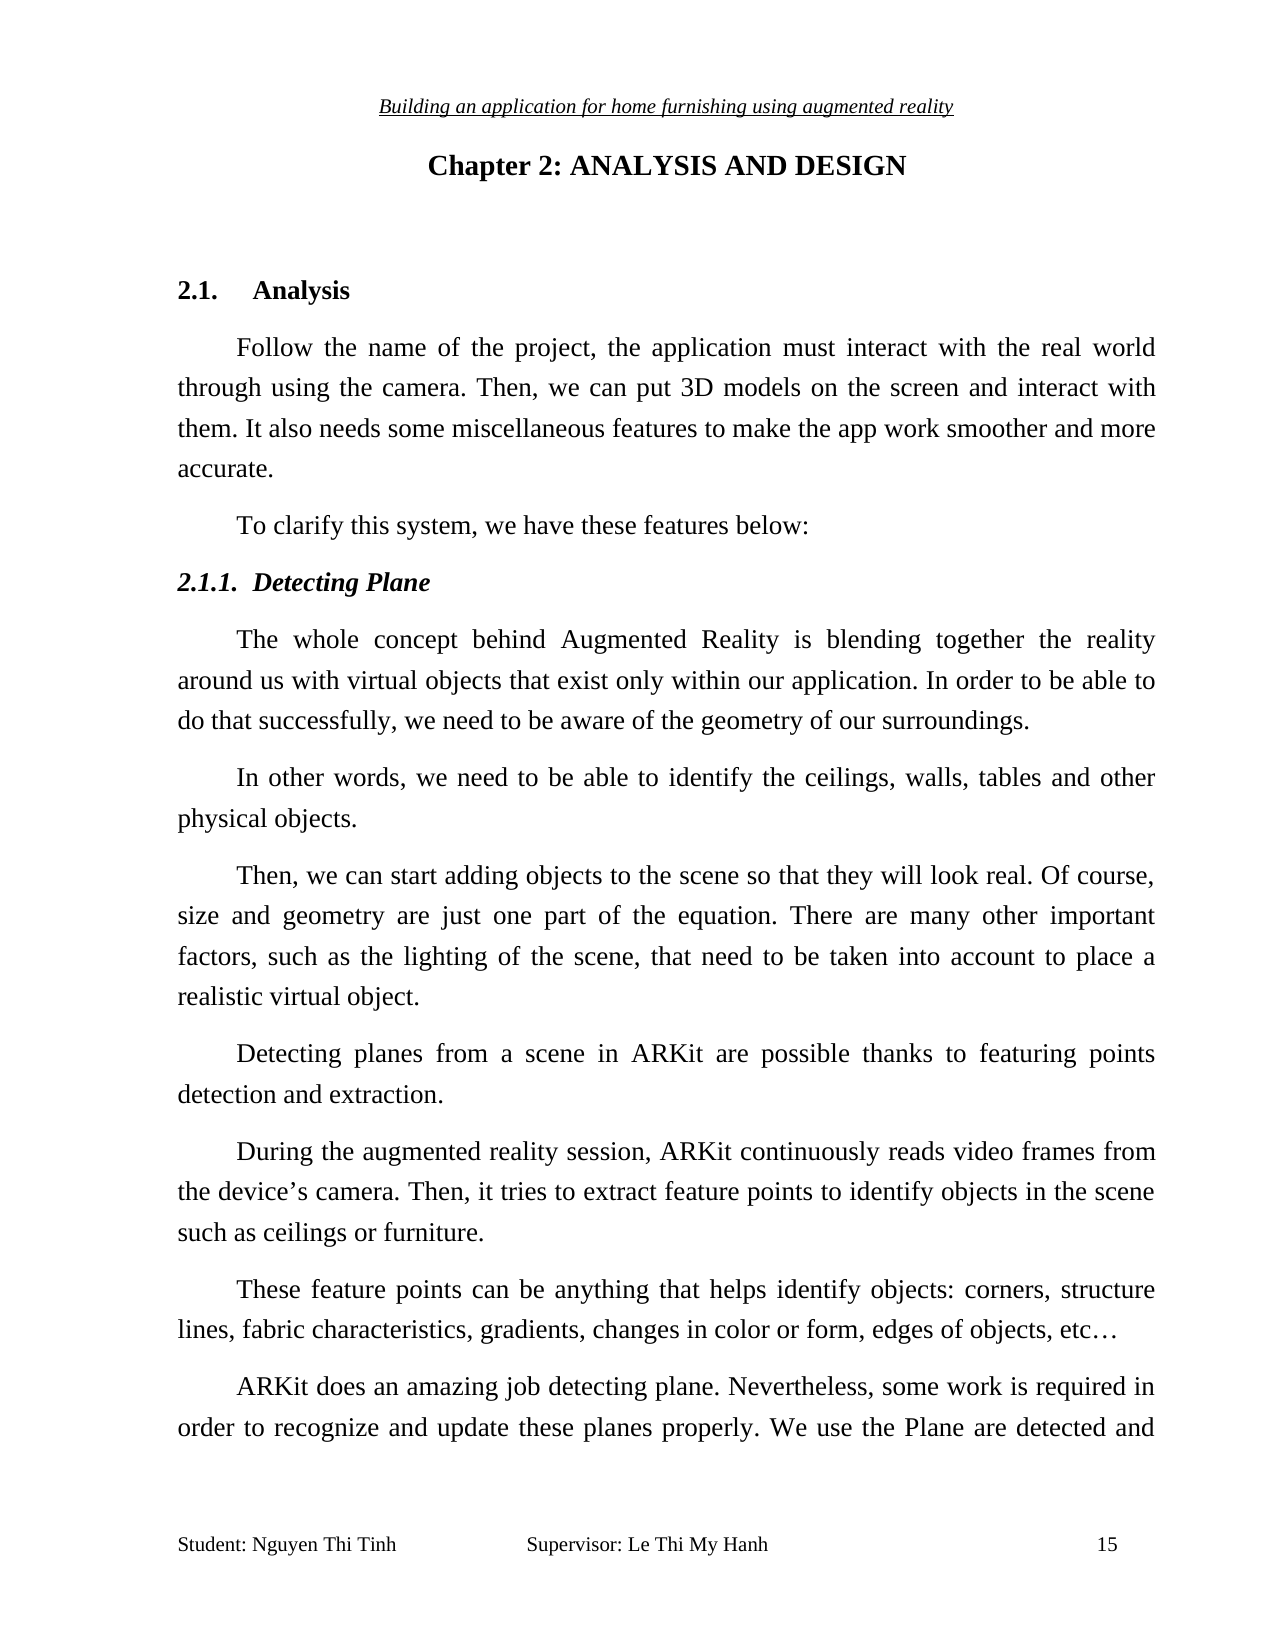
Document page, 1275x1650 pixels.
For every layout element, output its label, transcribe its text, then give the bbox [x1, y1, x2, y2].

text During the augmented reality session, ARKit continuously reads video frames from the device’s camera. Then, it tries to extract feature points to identify objects in the scene such as ceilings or furniture. [177, 1135, 1157, 1247]
text Detecting planes from a scene in ARKit are possible thanks to featuring points detection and extraction. [177, 1037, 1157, 1109]
text In other words, we need to be able to identify the ceilings, walls, tables and other physical objects. [177, 762, 1157, 833]
text The whole concept behind Augmented Reality is blending together the reality around us with virtual objects that exist only within our application. In order to be able to do that successfully, we need to be aware of the geometry of our surroundings. [177, 624, 1157, 736]
text Then, we can start adding objects to the scene so that they will look real. Of course, size and geometry are just one part of the equation. There are many other important factors, such as the lighting of the scene, that need to be taken into account to place a realistic virtual object. [177, 859, 1157, 1011]
list Analysis [177, 274, 1157, 305]
text To clarify this system, we have these features below: [177, 509, 1157, 541]
list Detecting Plane [177, 567, 1157, 598]
subtitle Chapter 2: ANALYSIS AND DESIGN [177, 148, 1157, 181]
text These feature points can be anything that helps identify objects: corners, structure lines, fabric characteristics, gradients, changes in color or form, edges of objects, etc… [177, 1273, 1157, 1344]
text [177, 1370, 1157, 1442]
text Follow the name of the project, the application must interact with the real world through using the camera. Then, we can put 3D models on the screen and interact with them. It also needs some miscellaneous features to make the app work smoother and more accurate. [177, 331, 1157, 483]
